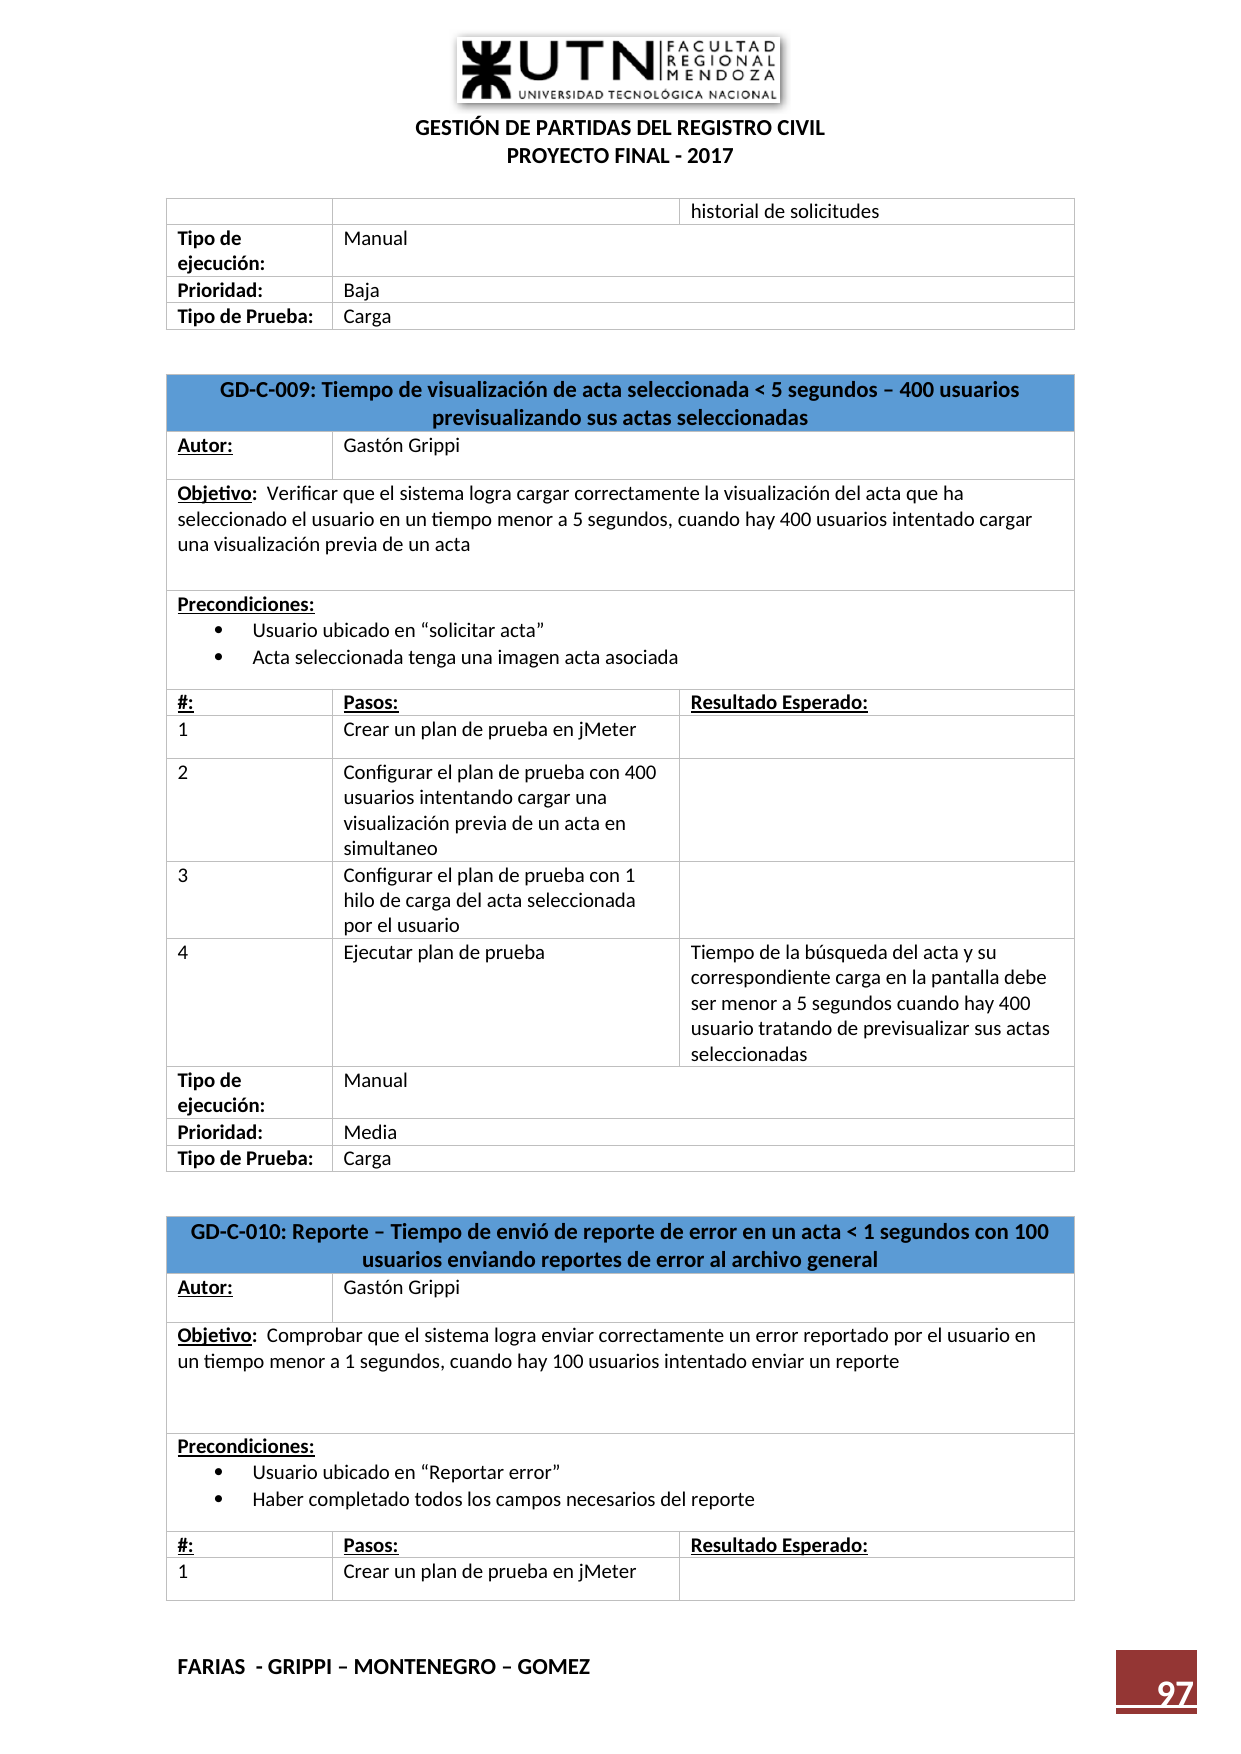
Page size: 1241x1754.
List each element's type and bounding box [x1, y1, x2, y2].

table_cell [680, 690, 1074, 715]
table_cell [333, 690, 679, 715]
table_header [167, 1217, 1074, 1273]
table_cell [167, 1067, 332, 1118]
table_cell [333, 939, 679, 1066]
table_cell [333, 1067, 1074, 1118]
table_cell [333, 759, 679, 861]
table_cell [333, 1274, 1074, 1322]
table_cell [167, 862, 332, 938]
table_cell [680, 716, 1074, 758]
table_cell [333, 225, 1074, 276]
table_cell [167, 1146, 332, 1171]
picture [449, 29, 791, 114]
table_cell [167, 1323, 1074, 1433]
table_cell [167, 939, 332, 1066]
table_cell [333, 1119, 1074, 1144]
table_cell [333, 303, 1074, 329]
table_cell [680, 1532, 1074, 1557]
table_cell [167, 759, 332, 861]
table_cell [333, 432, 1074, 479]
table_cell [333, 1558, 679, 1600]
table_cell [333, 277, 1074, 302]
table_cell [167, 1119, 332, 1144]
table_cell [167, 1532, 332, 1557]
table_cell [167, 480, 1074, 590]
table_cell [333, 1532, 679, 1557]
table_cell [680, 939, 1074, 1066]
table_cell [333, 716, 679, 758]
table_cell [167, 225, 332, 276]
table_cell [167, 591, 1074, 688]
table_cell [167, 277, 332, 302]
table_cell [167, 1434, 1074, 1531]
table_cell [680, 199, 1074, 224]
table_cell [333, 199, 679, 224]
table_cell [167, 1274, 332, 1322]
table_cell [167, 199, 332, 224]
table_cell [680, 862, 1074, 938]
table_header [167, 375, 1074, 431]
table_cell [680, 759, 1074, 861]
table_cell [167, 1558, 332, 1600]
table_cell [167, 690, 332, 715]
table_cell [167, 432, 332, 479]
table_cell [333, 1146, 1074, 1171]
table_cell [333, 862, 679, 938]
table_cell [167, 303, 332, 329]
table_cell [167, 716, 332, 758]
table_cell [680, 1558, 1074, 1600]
